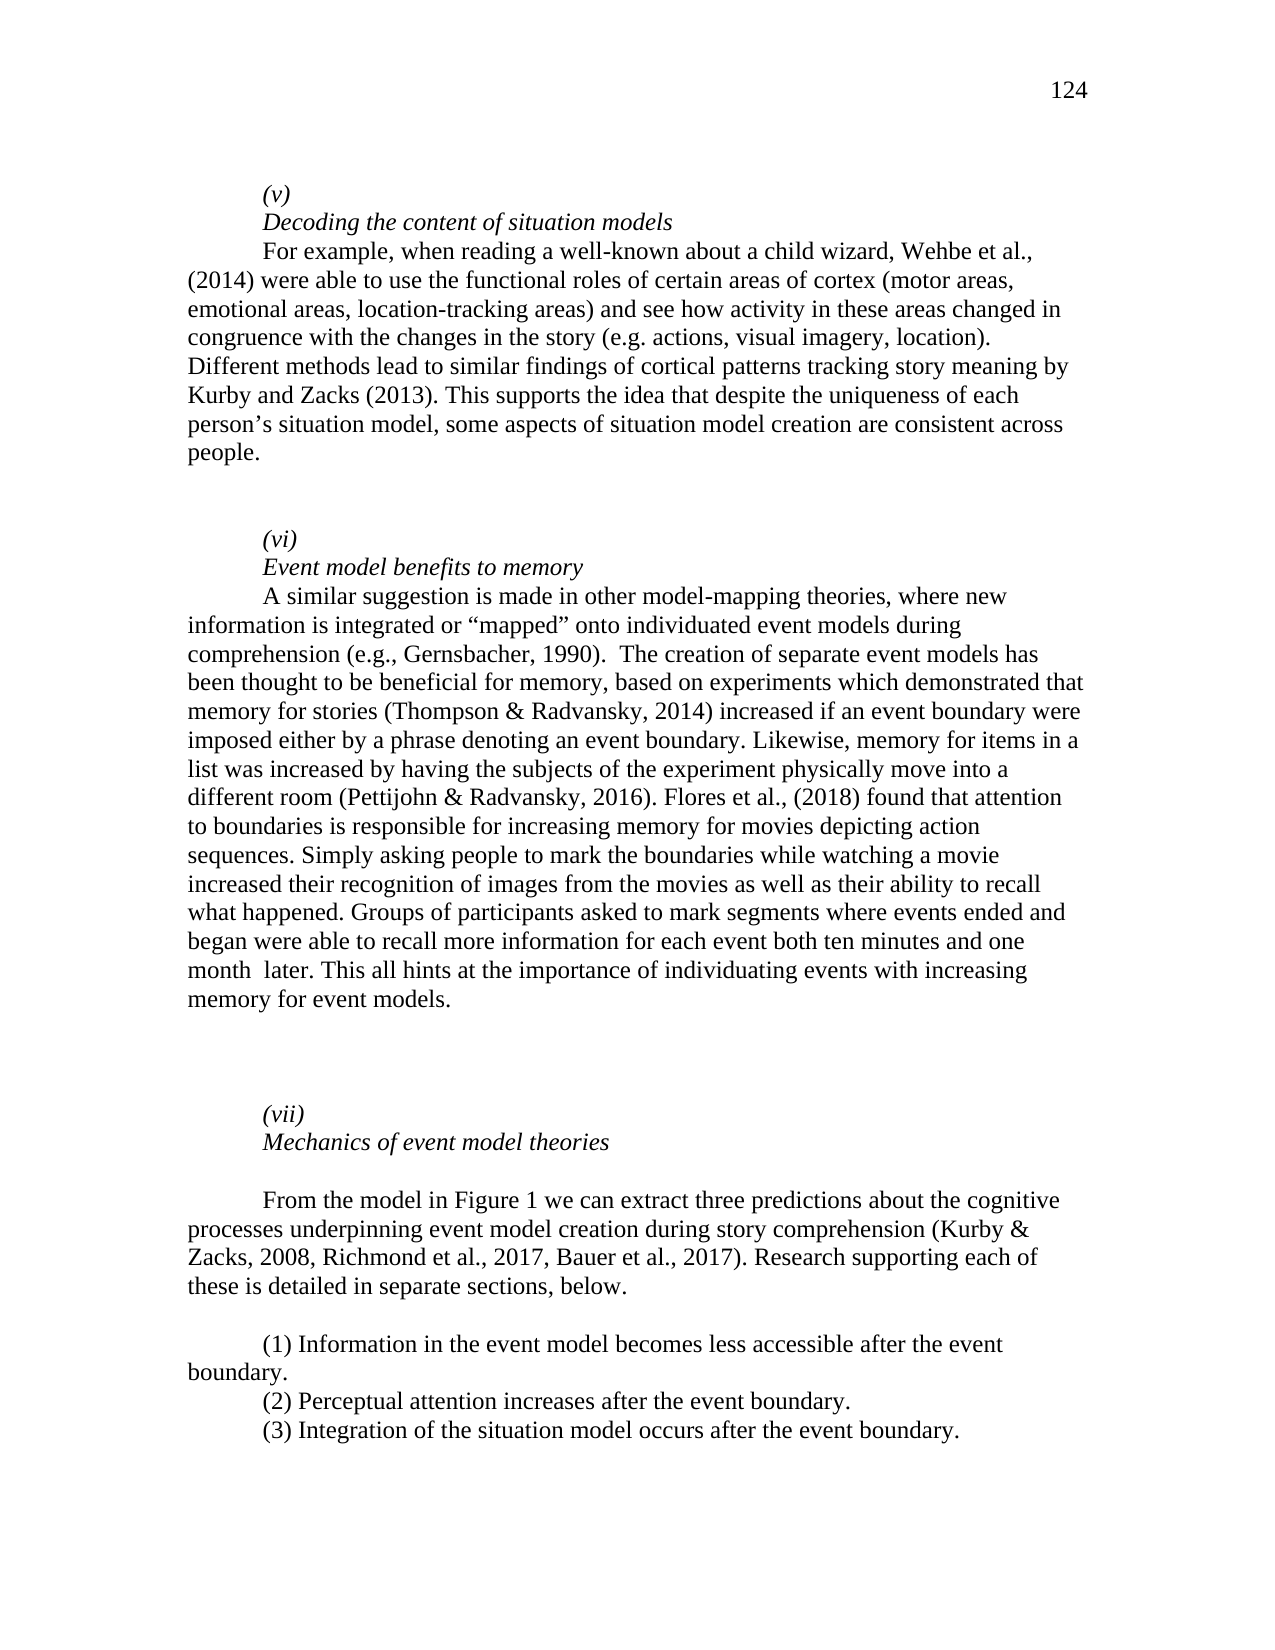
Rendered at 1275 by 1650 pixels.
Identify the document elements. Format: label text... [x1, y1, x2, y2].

text From the model in Figure 1 we can extract three predictions about the cognitive processes underpinning event model creation during story comprehension (Kurby & Zacks, 2008, Richmond et al., 2017, Bauer et al., 2017). Research supporting each of these is detailed in separate sections, below. [187, 1185, 1087, 1300]
text Event model benefits to memory [187, 552, 1087, 581]
text (vii) [187, 1099, 1087, 1127]
text (v) [187, 179, 1087, 207]
text A similar suggestion is made in other model-mapping theories, where new information is integrated or “mapped” onto individuated event models during comprehension (e.g., Gernsbacher, 1990). The creation of separate event models has been thought to be beneficial for memory, based on experiments which demonstrated that memory for stories (Thompson & Radvansky, 2014) increased if an event boundary were imposed either by a phrase denoting an event boundary. Likewise, memory for items in a list was increased by having the subjects of the experiment physically move into a different room (Pettijohn & Radvansky, 2016). Flores et al., (2018) found that attention to boundaries is responsible for increasing memory for movies depicting action sequences. Simply asking people to mark the boundaries while watching a movie increased their recognition of images from the movies as well as their ability to recall what happened. Groups of participants asked to mark segments where events ended and began were able to recall more information for each event both ten minutes and one month later. This all hints at the importance of individuating events with increasing memory for event models. [187, 581, 1087, 1012]
text (2) Perceptual attention increases after the event boundary. [187, 1386, 1087, 1415]
text For example, when reading a well-known about a child wizard, Wehbe et al., (2014) were able to use the functional roles of certain areas of cortex (motor areas, emotional areas, location-tracking areas) and see how activity in these areas changed in congruence with the changes in the story (e.g. actions, visual imagery, location). Different methods lead to similar findings of cortical patterns tracking story meaning by Kurby and Zacks (2013). This supports the idea that despite the uniqueness of each person’s situation model, some aspects of situation model creation are consistent across people. [187, 236, 1087, 466]
text (vi) [187, 524, 1087, 552]
text Decoding the content of situation models [187, 207, 1087, 236]
text (1) Information in the event model becomes less accessible after the event boundary. [187, 1329, 1087, 1386]
text (3) Integration of the situation model occurs after the event boundary. [187, 1415, 1087, 1444]
text Mechanics of event model theories [187, 1127, 1087, 1156]
